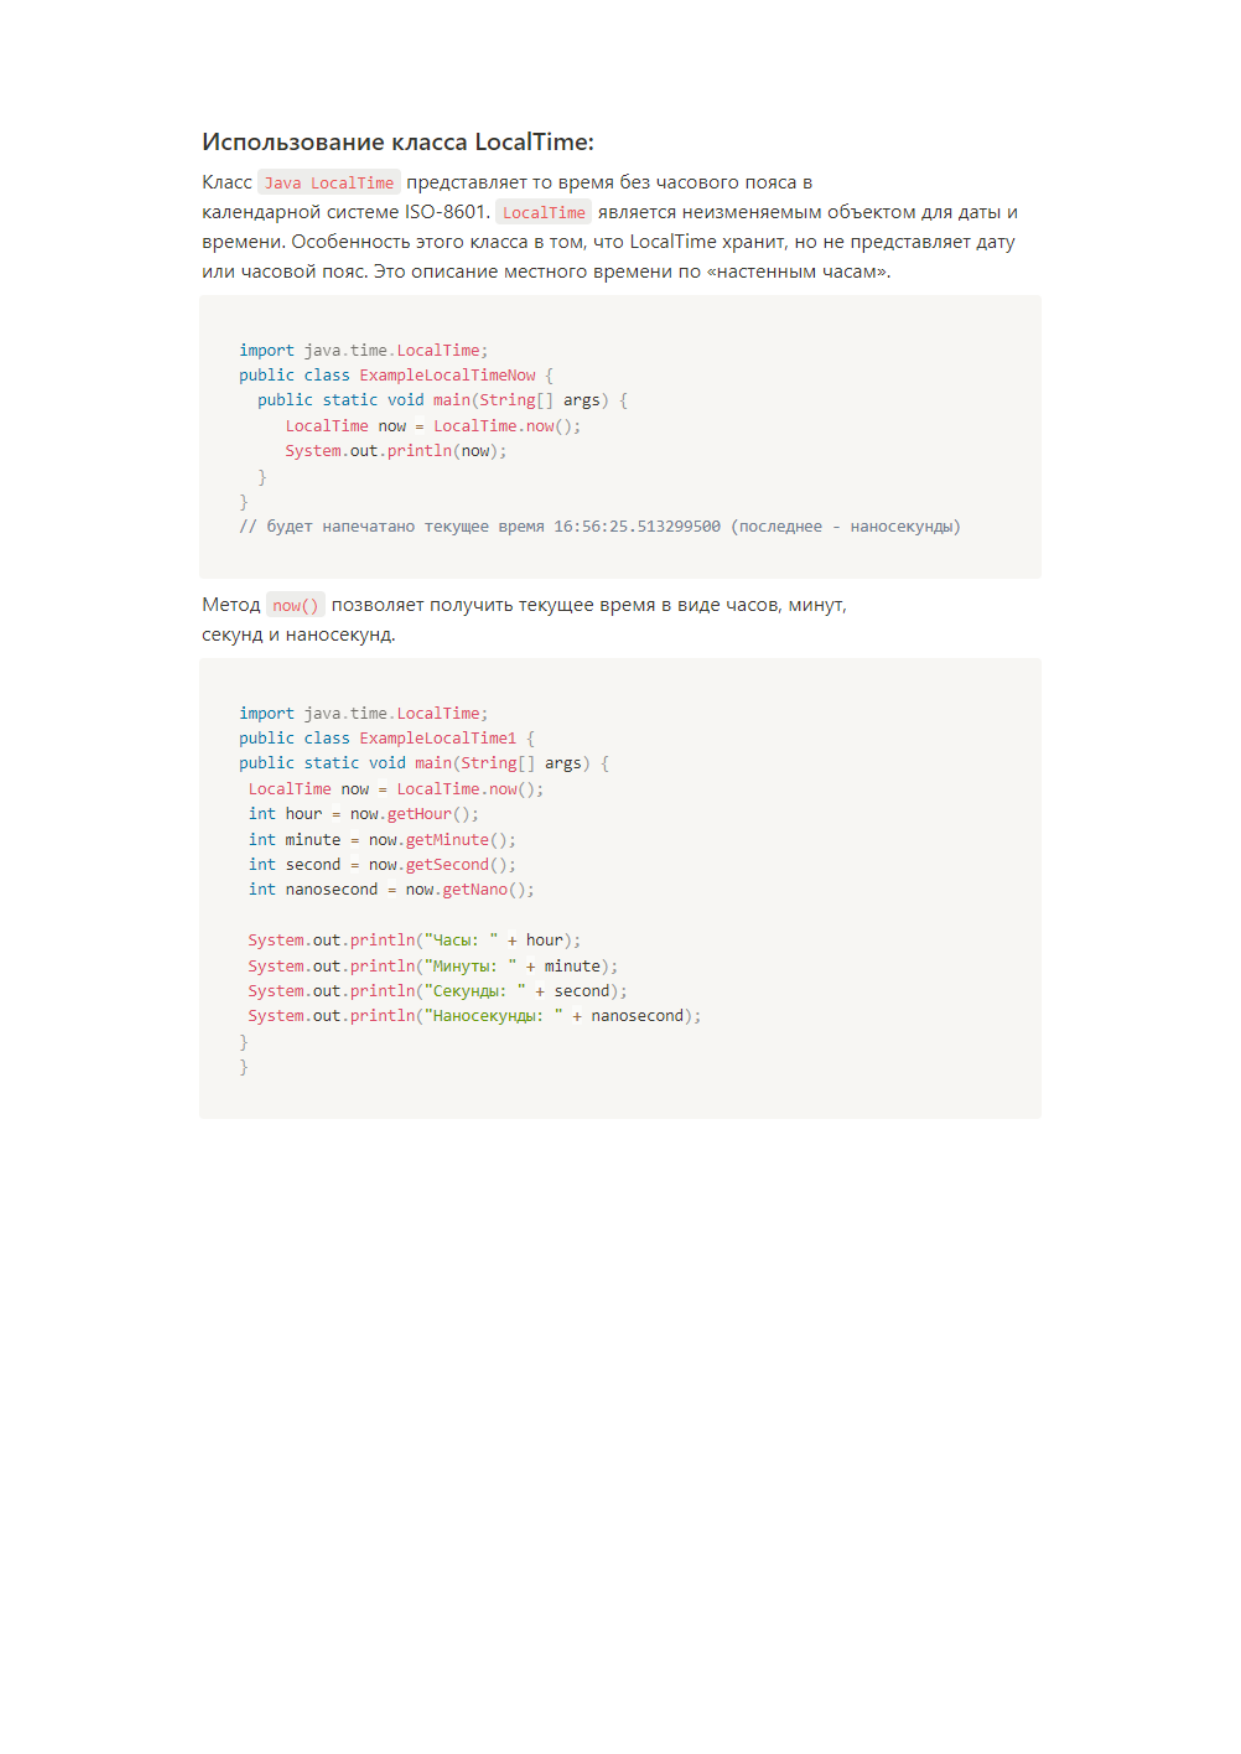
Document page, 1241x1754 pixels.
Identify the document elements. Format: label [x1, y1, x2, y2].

picture [177, 118, 1152, 1124]
